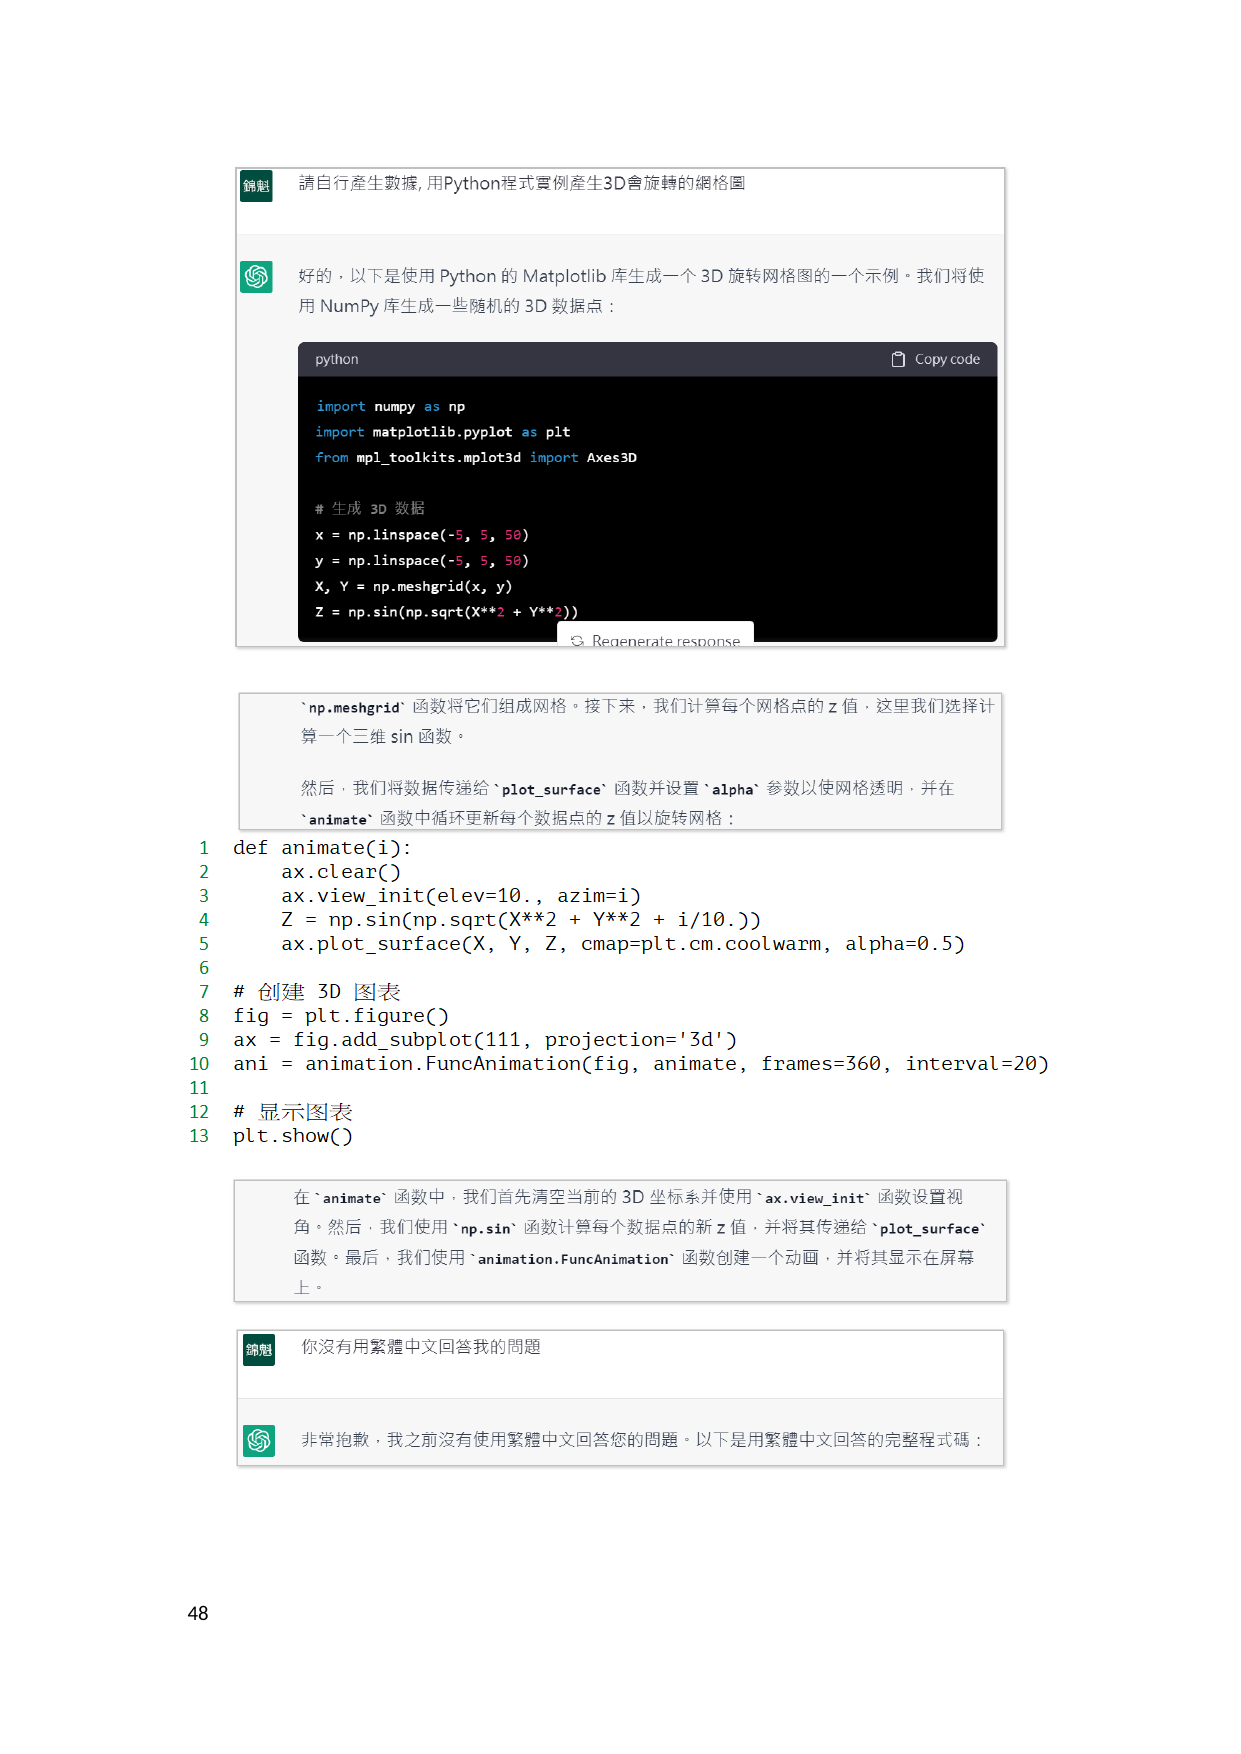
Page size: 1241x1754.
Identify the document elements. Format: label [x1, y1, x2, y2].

picture [232, 1325, 1009, 1471]
picture [230, 162, 1010, 652]
picture [233, 687, 1007, 835]
picture [228, 1175, 1012, 1307]
picture [187, 837, 1053, 1149]
